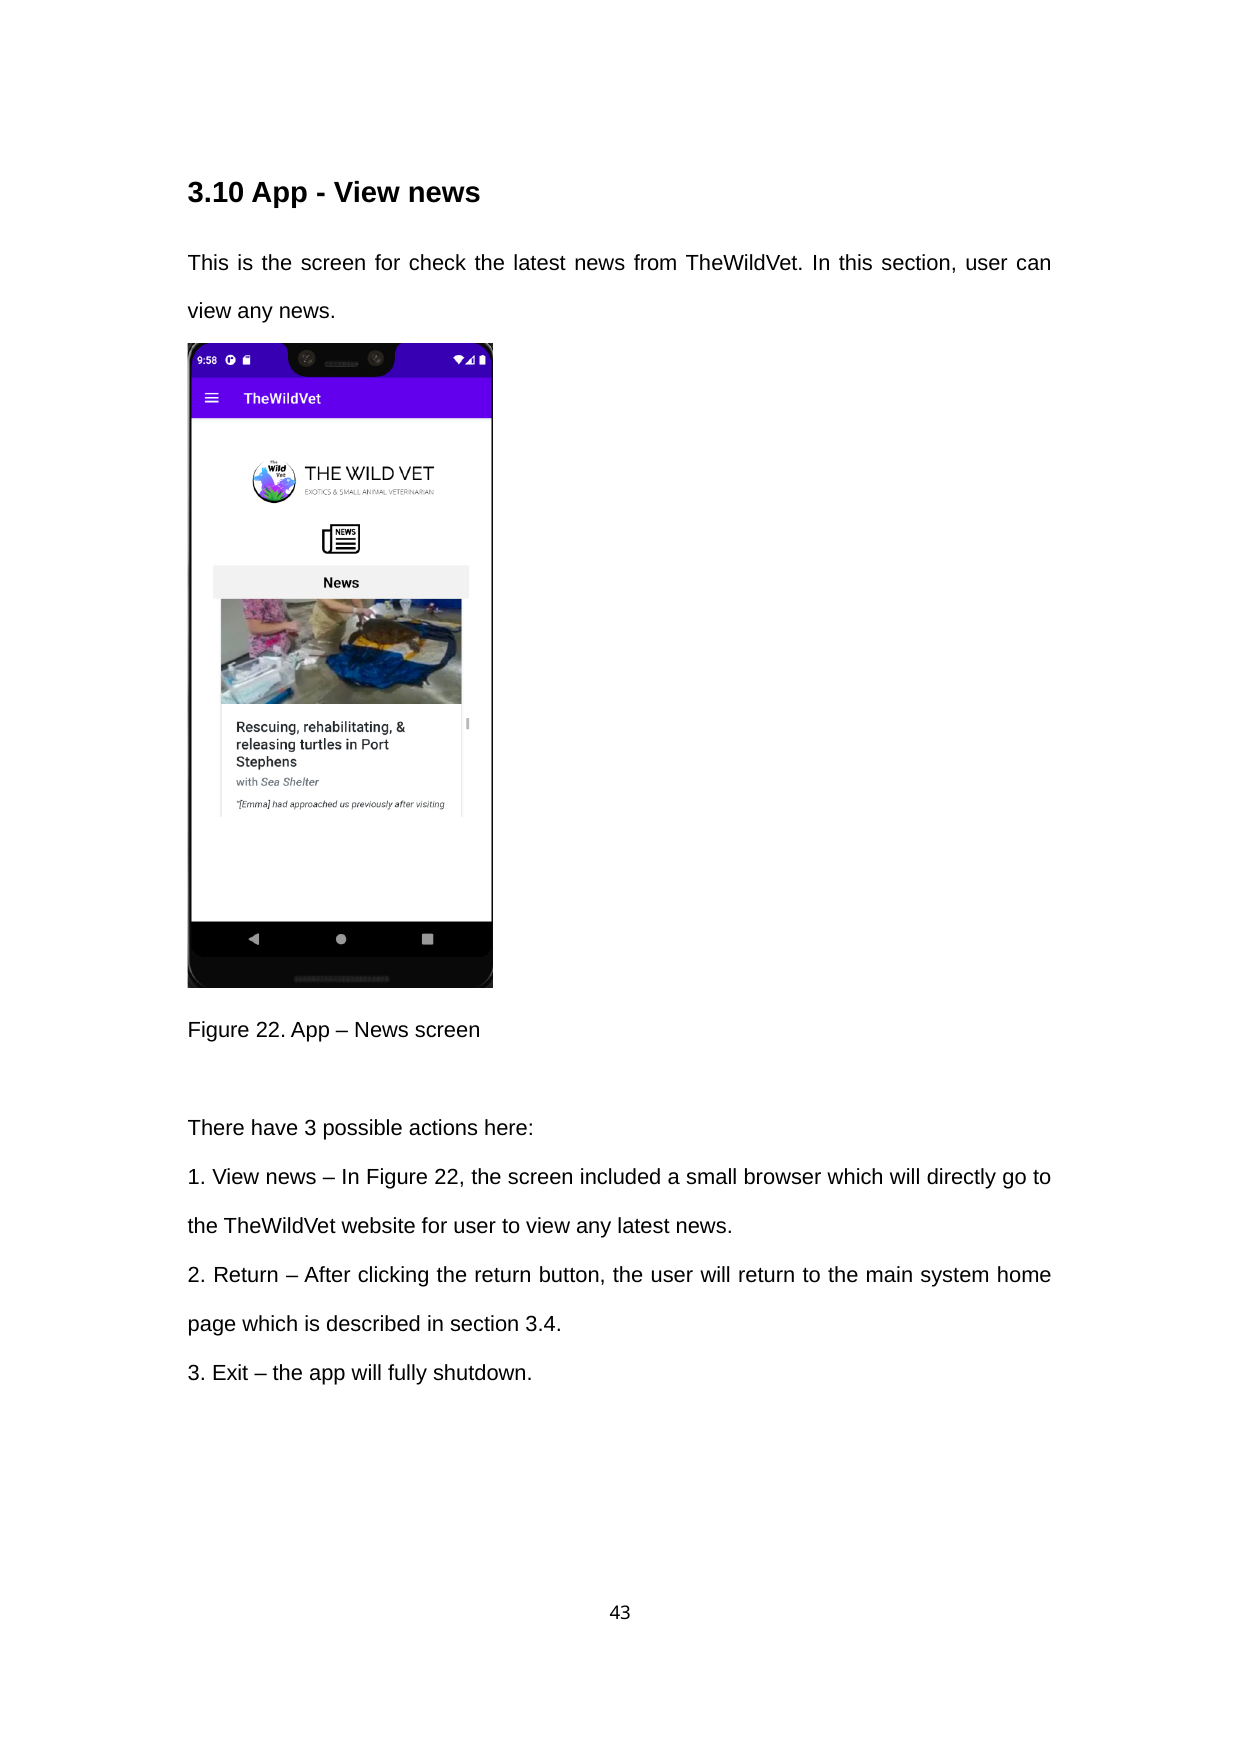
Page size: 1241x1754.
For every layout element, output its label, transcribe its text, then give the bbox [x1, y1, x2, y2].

text 2. Return – After clicking the return button, the user will return to the main system home page which is described in section 3.4. [187, 1259, 1053, 1340]
subtitle 3.10 App - View news [187, 160, 1053, 225]
text This is the screen for check the latest news from TheWildVet. In this section, user can view any news. [187, 246, 1053, 327]
text There have 3 possible actions here: [187, 1111, 1053, 1144]
text Figure 22. App – News screen [187, 1013, 1053, 1045]
picture [187, 343, 493, 988]
text 3. Exit – the app will fully shutdown. [187, 1357, 1053, 1389]
text 1. View news – In Figure 22, the screen included a small browser which will directly go to the TheWildVet website for user to view any latest news. [187, 1161, 1053, 1242]
